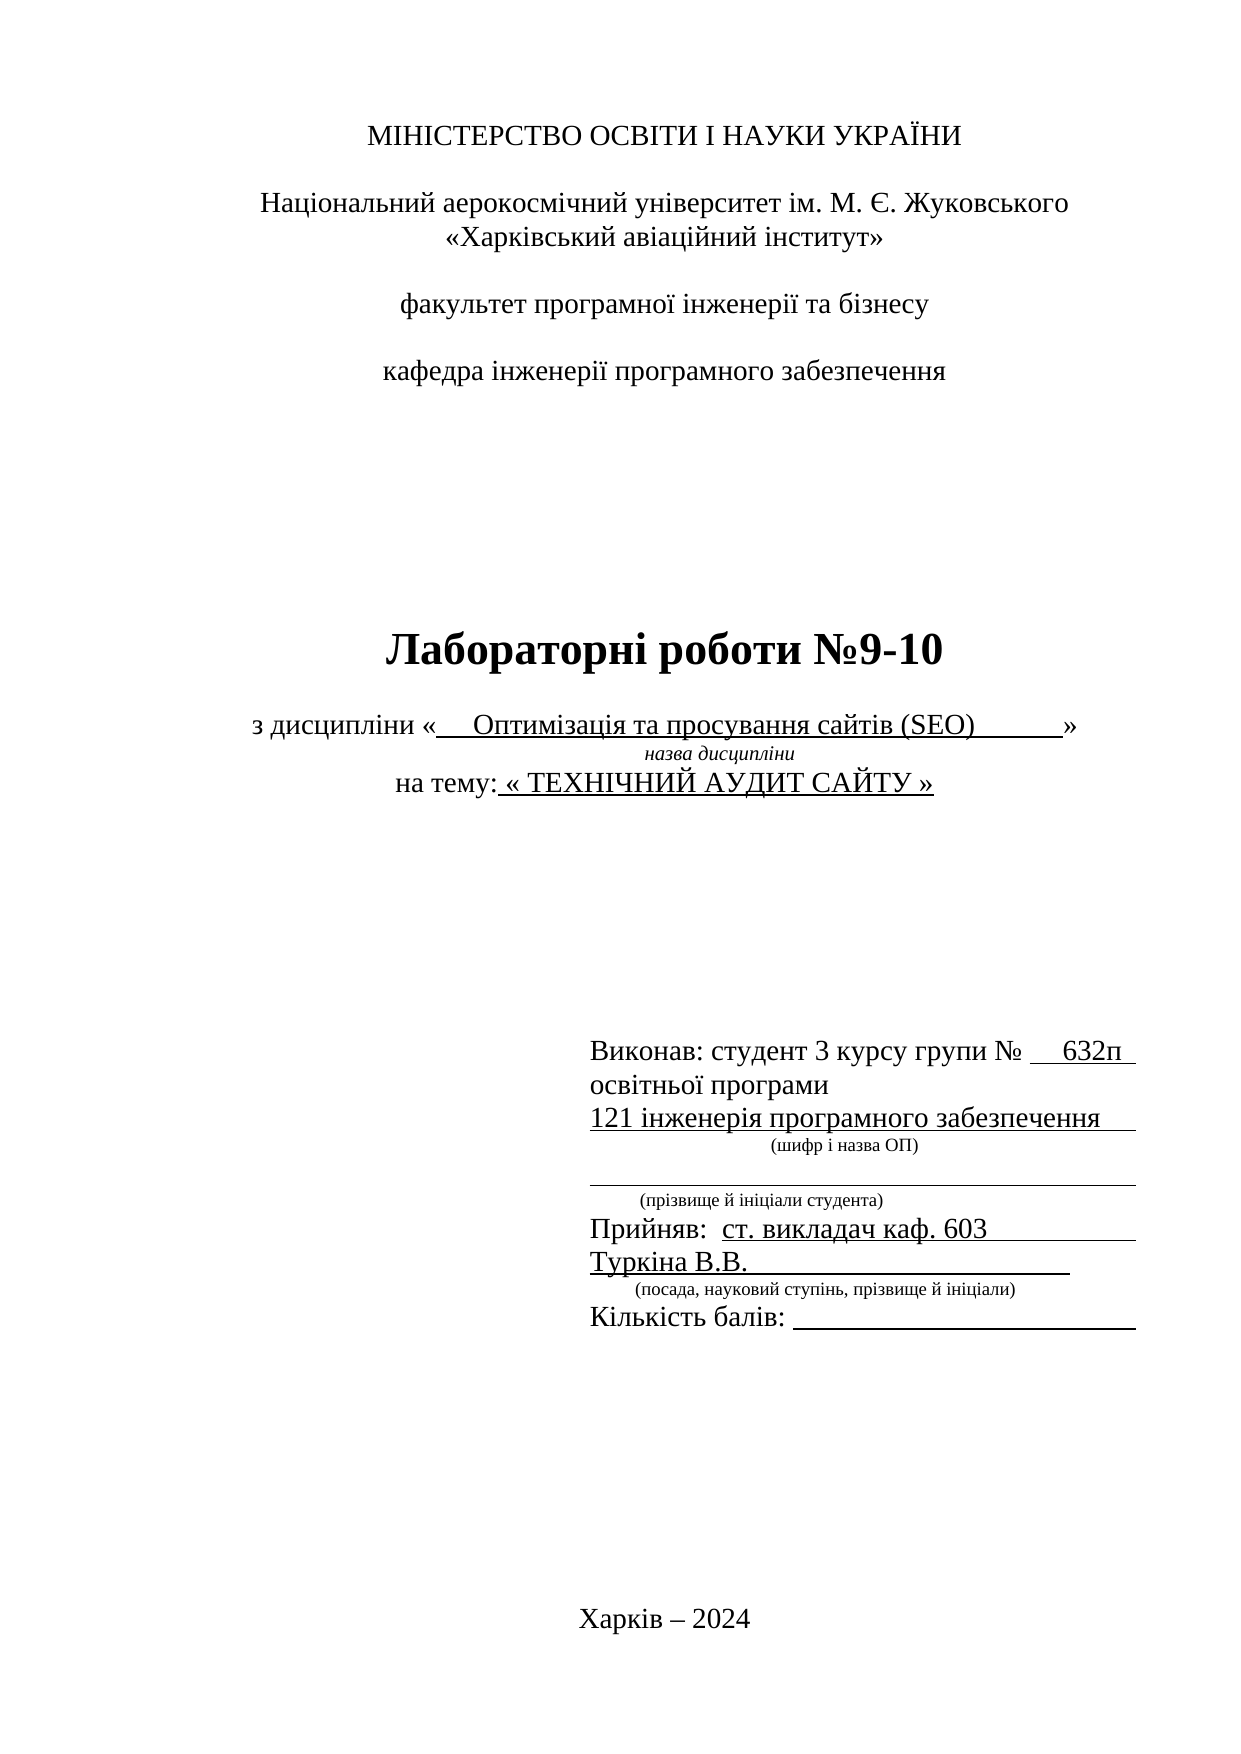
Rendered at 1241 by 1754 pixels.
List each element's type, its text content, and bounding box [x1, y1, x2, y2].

text МІНІСТЕРСТВО ОСВІТИ І НАУКИ УКРАЇНИ [177, 118, 1152, 152]
text з дисципліни « Оптимізація та просування сайтів (SEO) » [177, 707, 1152, 741]
text Виконав: студент 3 курсу групи № 632п [177, 1033, 1152, 1067]
text (посада, науковий ступінь, прізвище й ініціали) [177, 1278, 1152, 1299]
text (прізвище й ініціали студента) [177, 1189, 1152, 1211]
text освітньої програми [177, 1067, 1152, 1101]
text Туркіна В.В. [177, 1244, 1152, 1278]
text Кількість балів: [177, 1299, 1152, 1333]
text Лабораторні роботи №9-10 [177, 621, 1152, 674]
text назва дисципліни [177, 741, 1152, 765]
text Харків – 2024 [177, 1601, 1152, 1635]
text 121 інженерія програмного забезпечення [177, 1101, 1152, 1134]
text Національний аерокосмічний університет ім. М. Є. Жуковського [177, 185, 1152, 219]
text кафедра інженерії програмного забезпечення [177, 353, 1152, 386]
text «Харківський авіаційний інститут» [177, 219, 1152, 252]
text (шифр і назва ОП) [177, 1134, 1152, 1156]
text на тему: « ТЕХНІЧНИЙ АУДИТ САЙТУ » [177, 765, 1152, 799]
text факультет програмної інженерії та бізнесу [177, 286, 1152, 319]
text Прийняв: ст. викладач каф. 603 [177, 1211, 1152, 1244]
